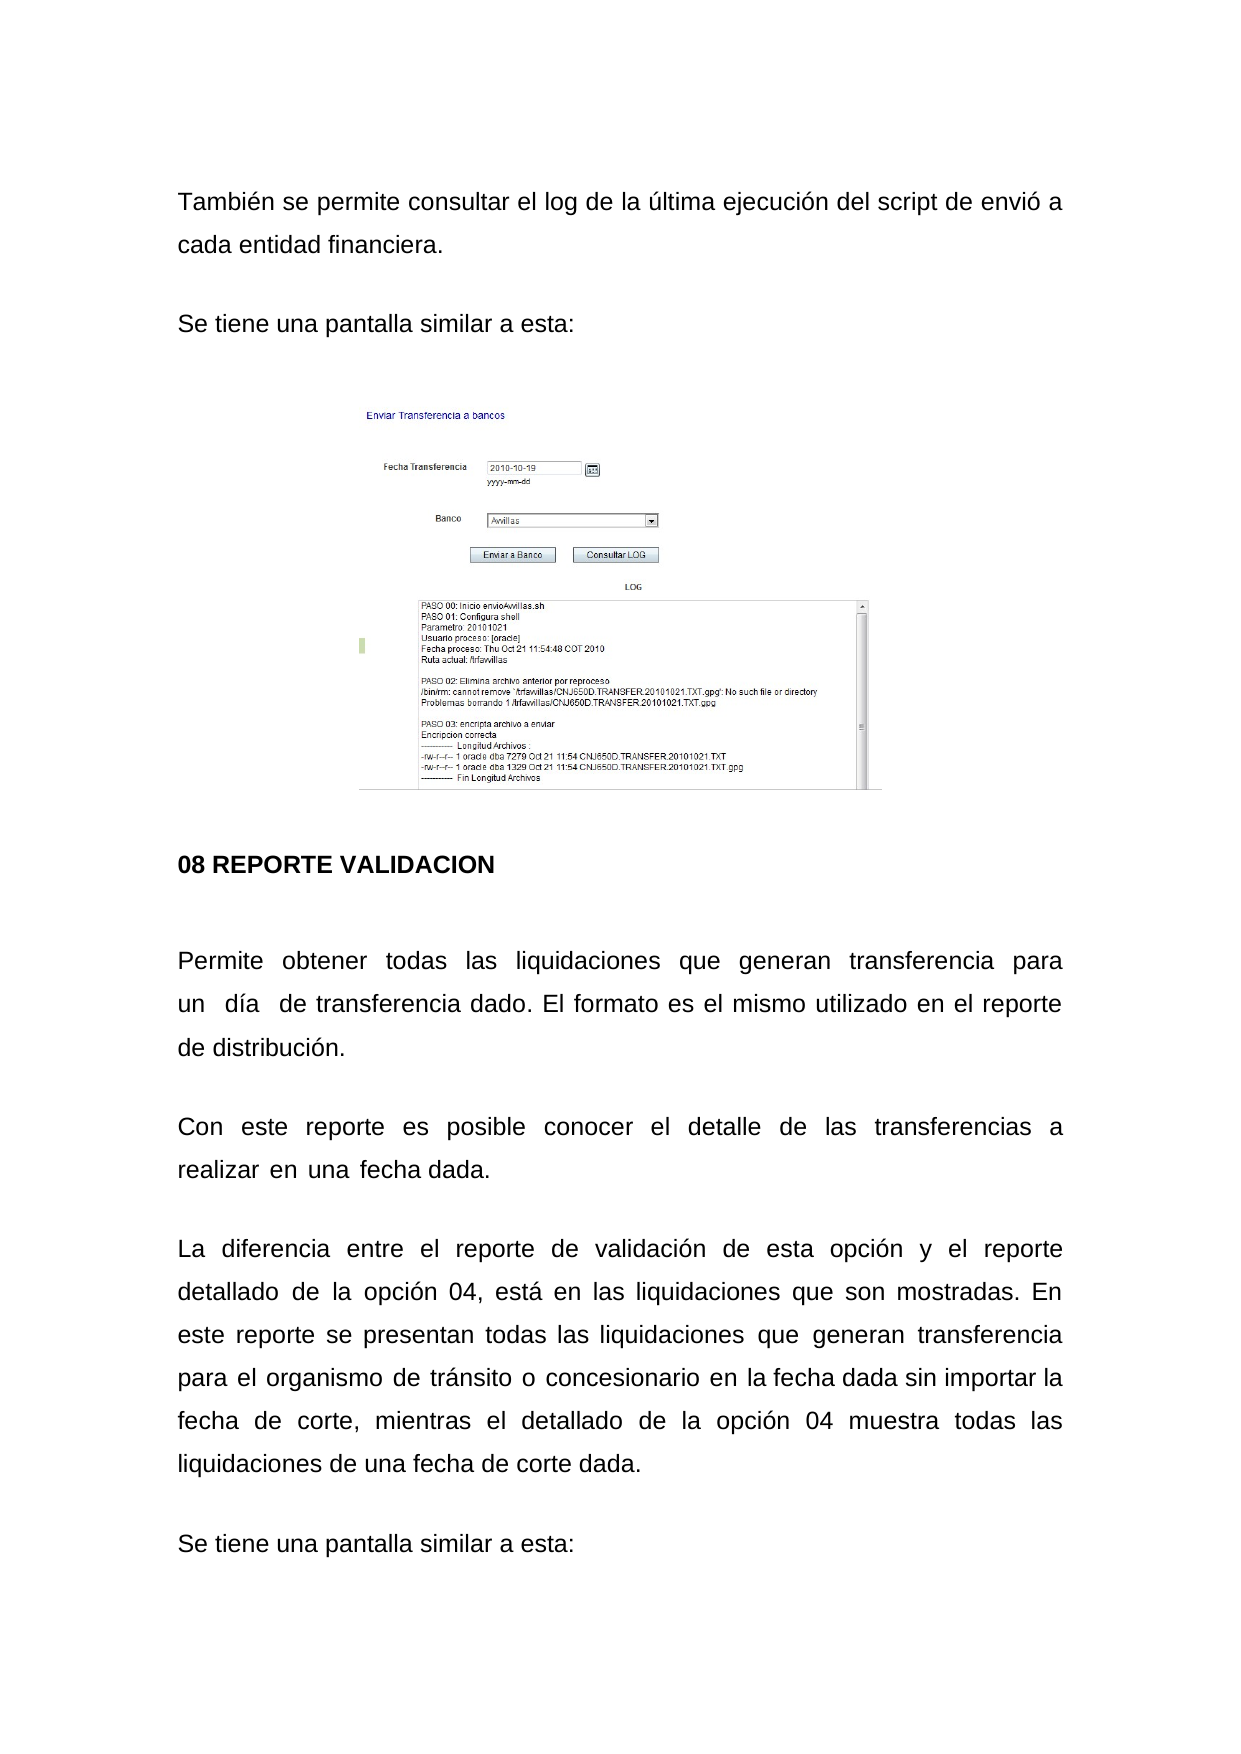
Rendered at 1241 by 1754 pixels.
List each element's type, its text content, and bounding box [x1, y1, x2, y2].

text La diferencia entre el reporte de validación de esta opción y el reporte detallado de la opción 04, está en las liquidaciones que son mostradas. En este reporte se presentan todas las liquidaciones que generan transferencia para el organismo de tránsito o concesionario en la fecha dada sin importar la fecha de corte, mientras el detallado de la opción 04 muestra todas las liquidaciones de una fecha de corte dada. [177, 1234, 1063, 1478]
text Se tiene una pantalla similar a esta: [177, 1528, 1063, 1557]
text Con este reporte es posible conocer el detalle de las transferencias a realizar en una fecha dada. [177, 1112, 1063, 1183]
text Permite obtener todas las liquidaciones que generan transferencia para un día de transferencia dado. El formato es el mismo utilizado en el reporte de distribución. [177, 946, 1063, 1061]
subtitle 08 REPORTE VALIDACION [177, 850, 1063, 879]
text También se permite consultar el log de la última ejecución del script de envió a cada entidad financiera. [177, 187, 1063, 259]
text Se tiene una pantalla similar a esta: [177, 309, 1063, 338]
picture [359, 395, 882, 790]
